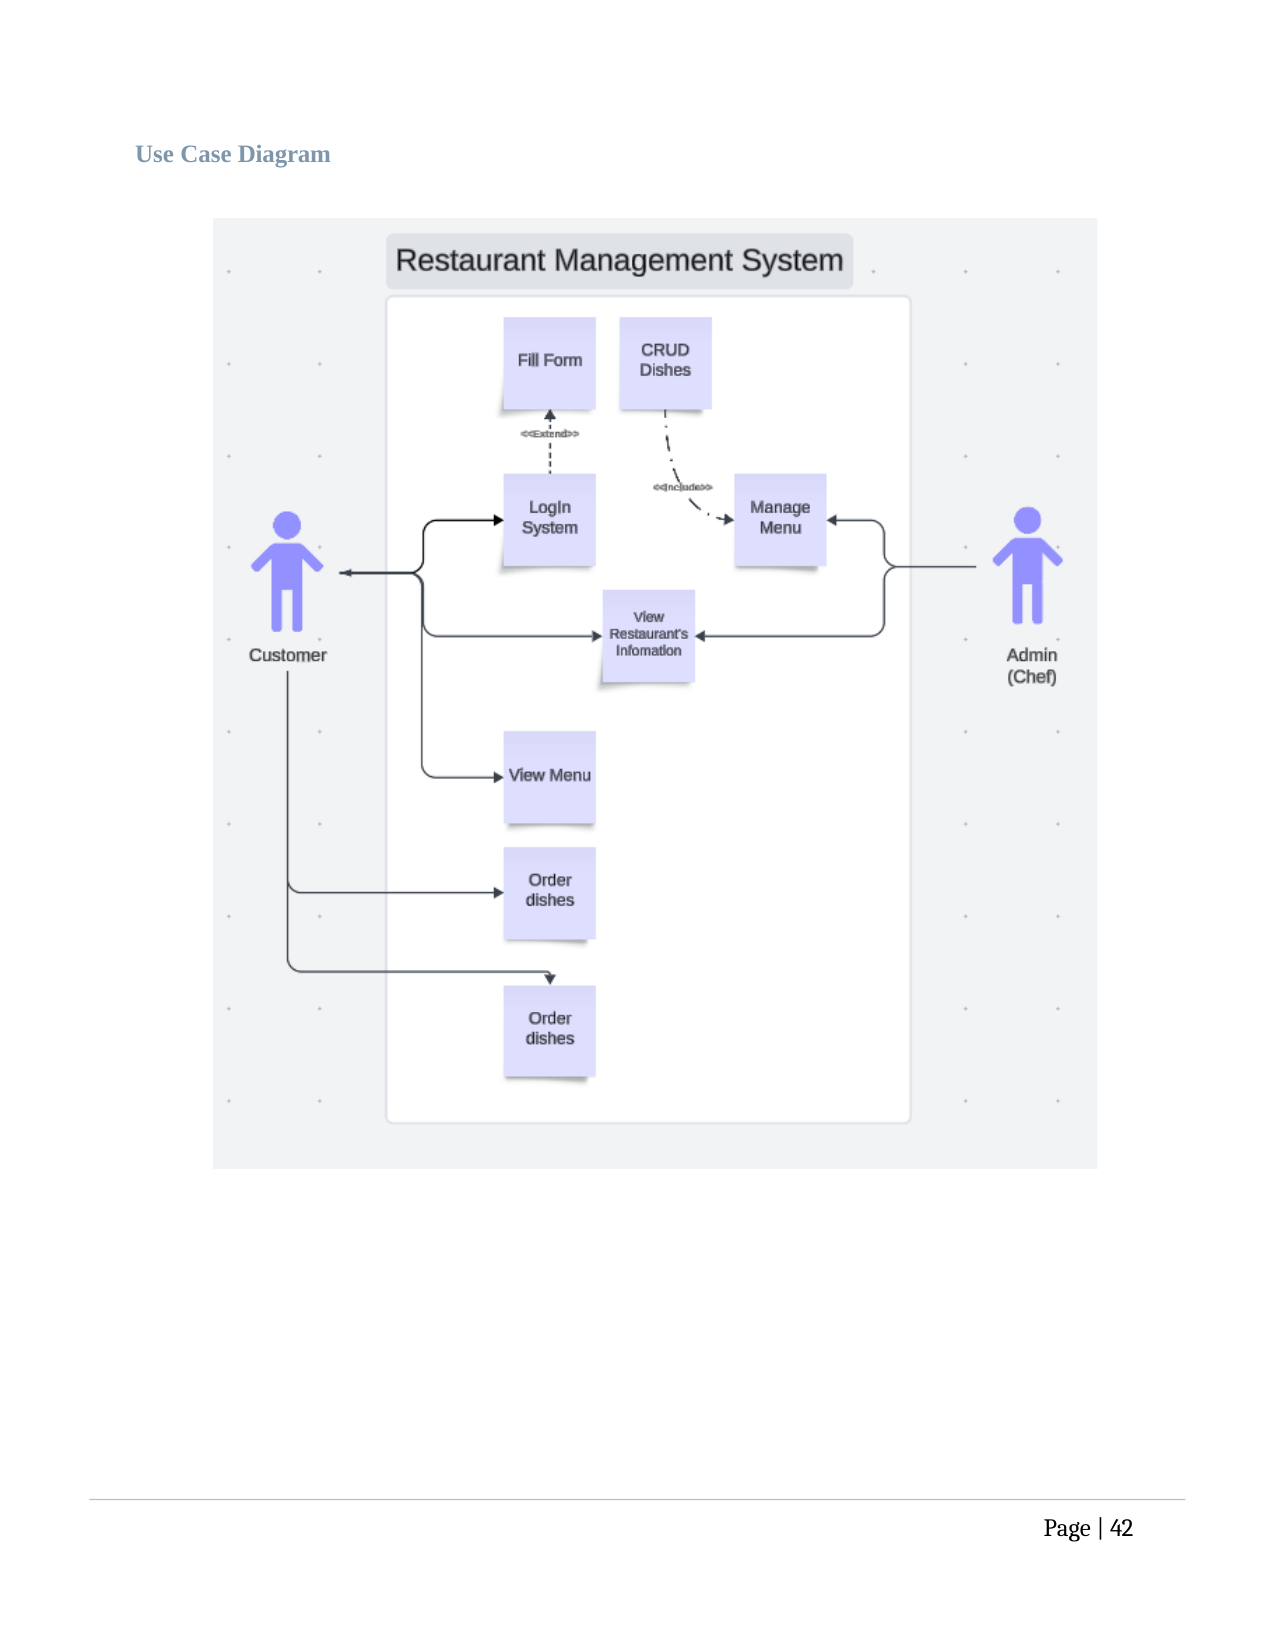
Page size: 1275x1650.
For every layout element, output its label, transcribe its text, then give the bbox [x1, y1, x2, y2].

text Use Case Diagram [135, 139, 1187, 168]
picture [213, 218, 1098, 1169]
